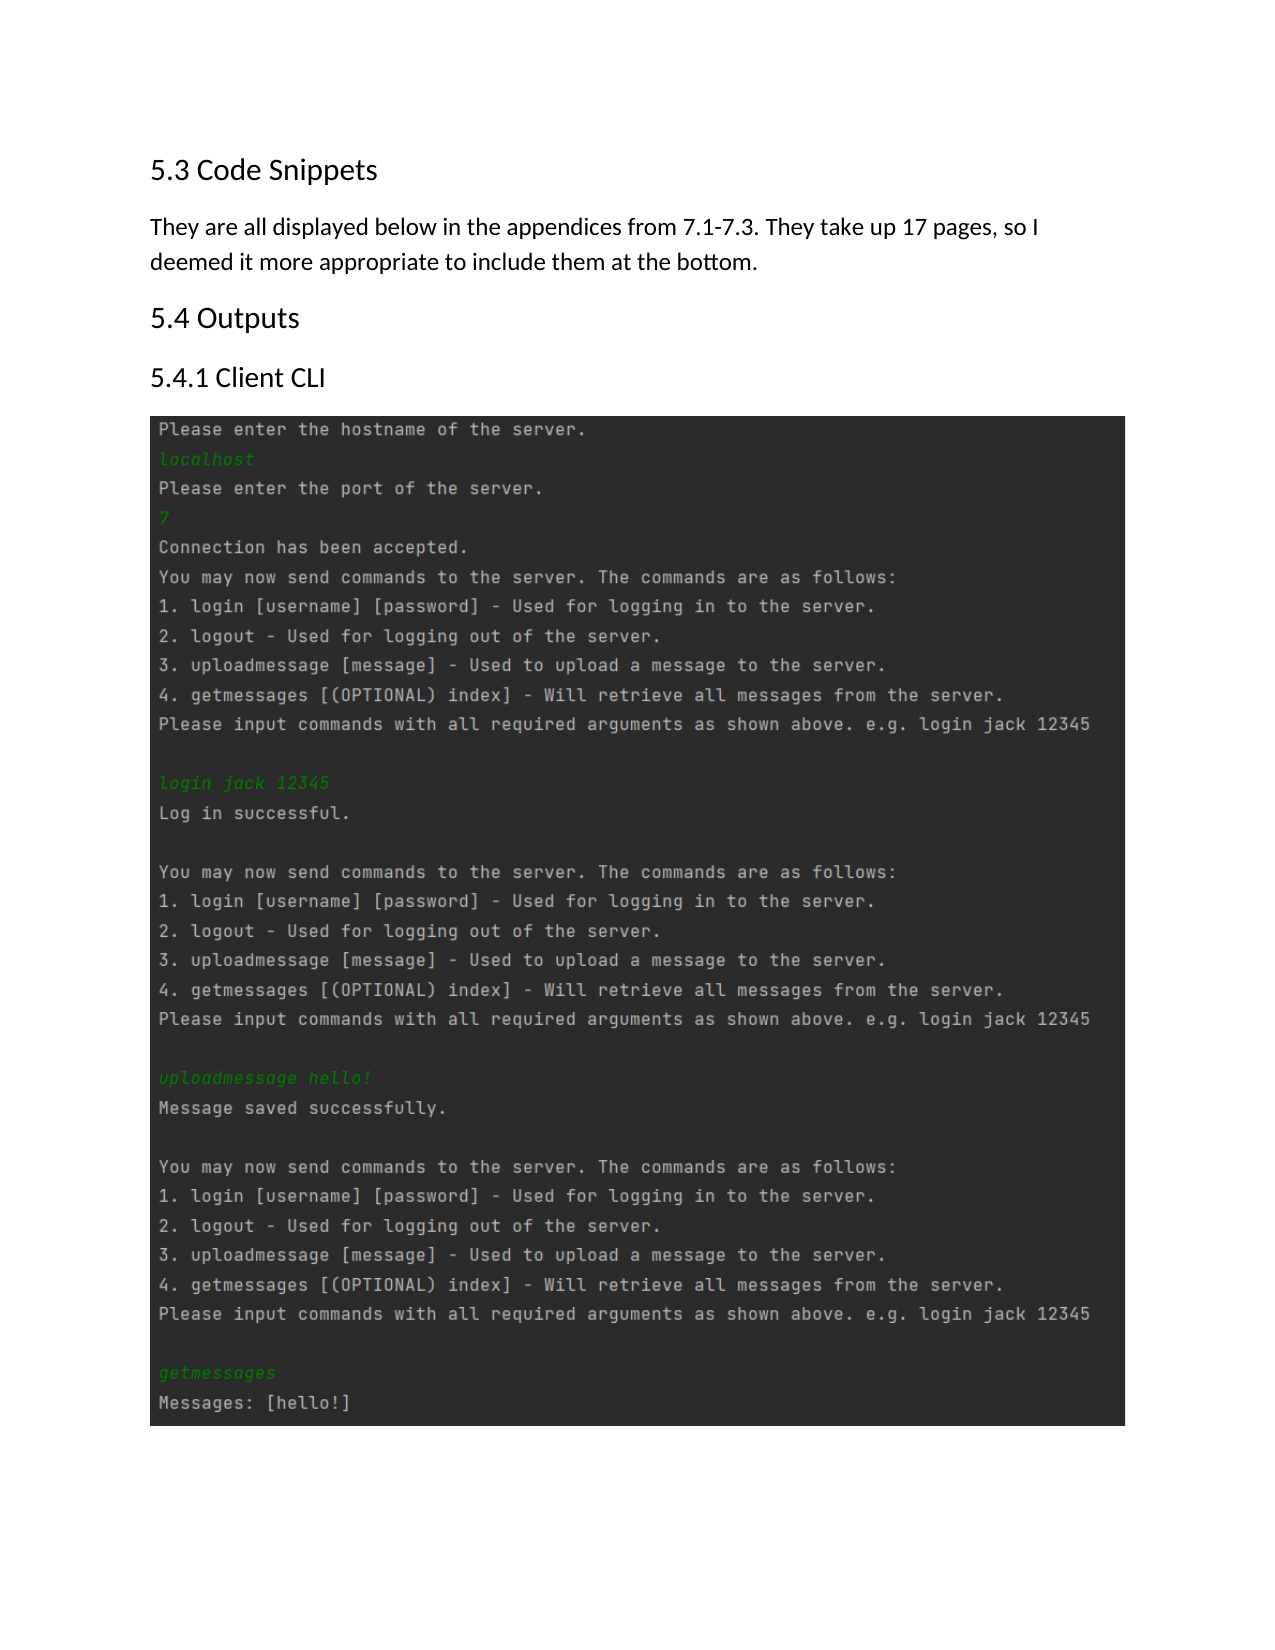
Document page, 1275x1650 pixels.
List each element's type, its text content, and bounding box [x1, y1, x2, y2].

subtitle 5.4 Outputs [150, 298, 1125, 336]
text They are all displayed below in the appendices from 7.1-7.3. They take up 17 pages, so I deemed it more appropriate to include them at the bottom. [150, 211, 1125, 277]
picture [150, 416, 1125, 1426]
subtitle 5.3 Code Snippets [150, 150, 1125, 188]
subtitle 5.4.1 Client CLI [150, 359, 1125, 394]
